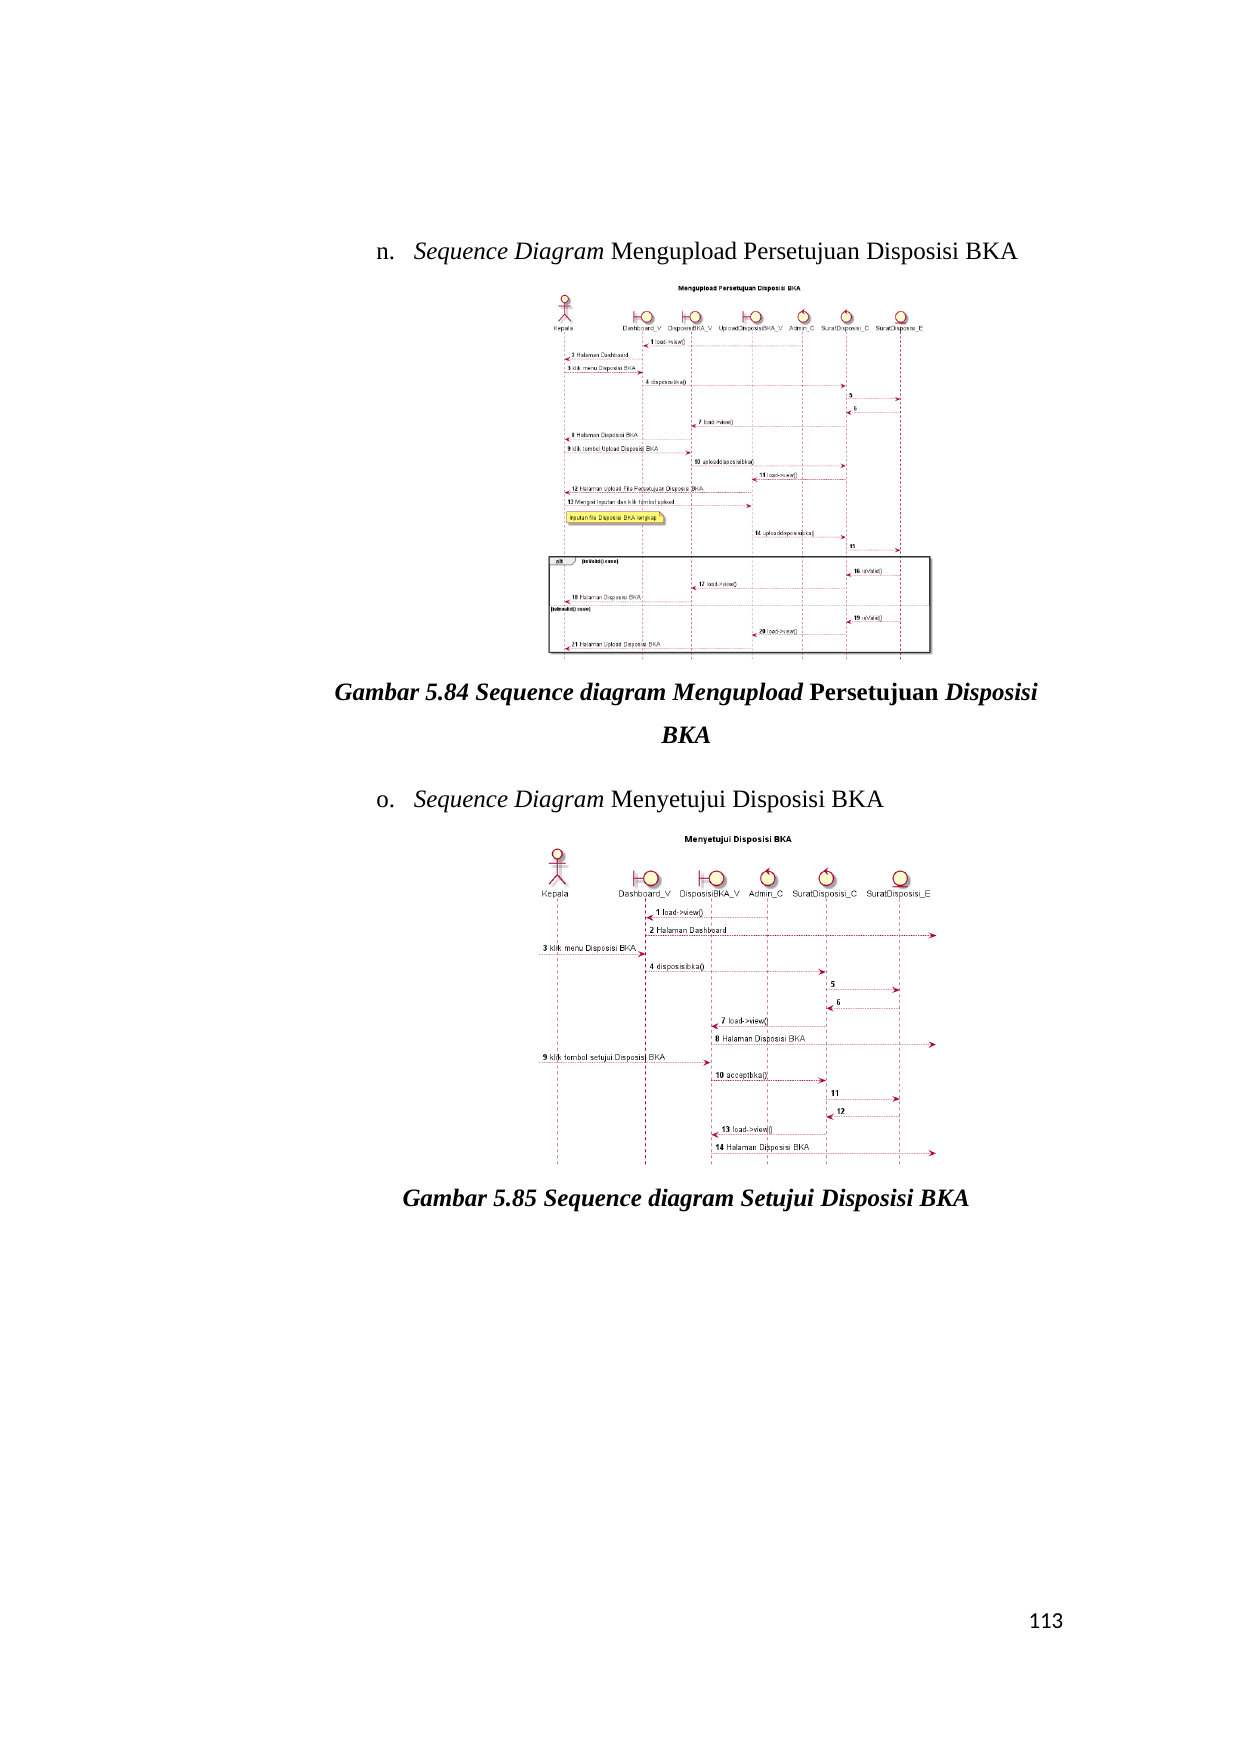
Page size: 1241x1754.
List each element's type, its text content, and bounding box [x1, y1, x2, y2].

picture [537, 827, 939, 1170]
text Gambar 5.85 Sequence diagram Setujui Disposisi BKA [311, 1183, 1063, 1212]
list Sequence Diagram Menyetujui Disposisi BKA [376, 784, 1063, 813]
picture [543, 279, 934, 664]
list Sequence Diagram Mengupload Persetujuan Disposisi BKA [376, 236, 1063, 265]
text Gambar 5.84 Sequence diagram Mengupload Persetujuan Disposisi BKA [311, 677, 1063, 749]
